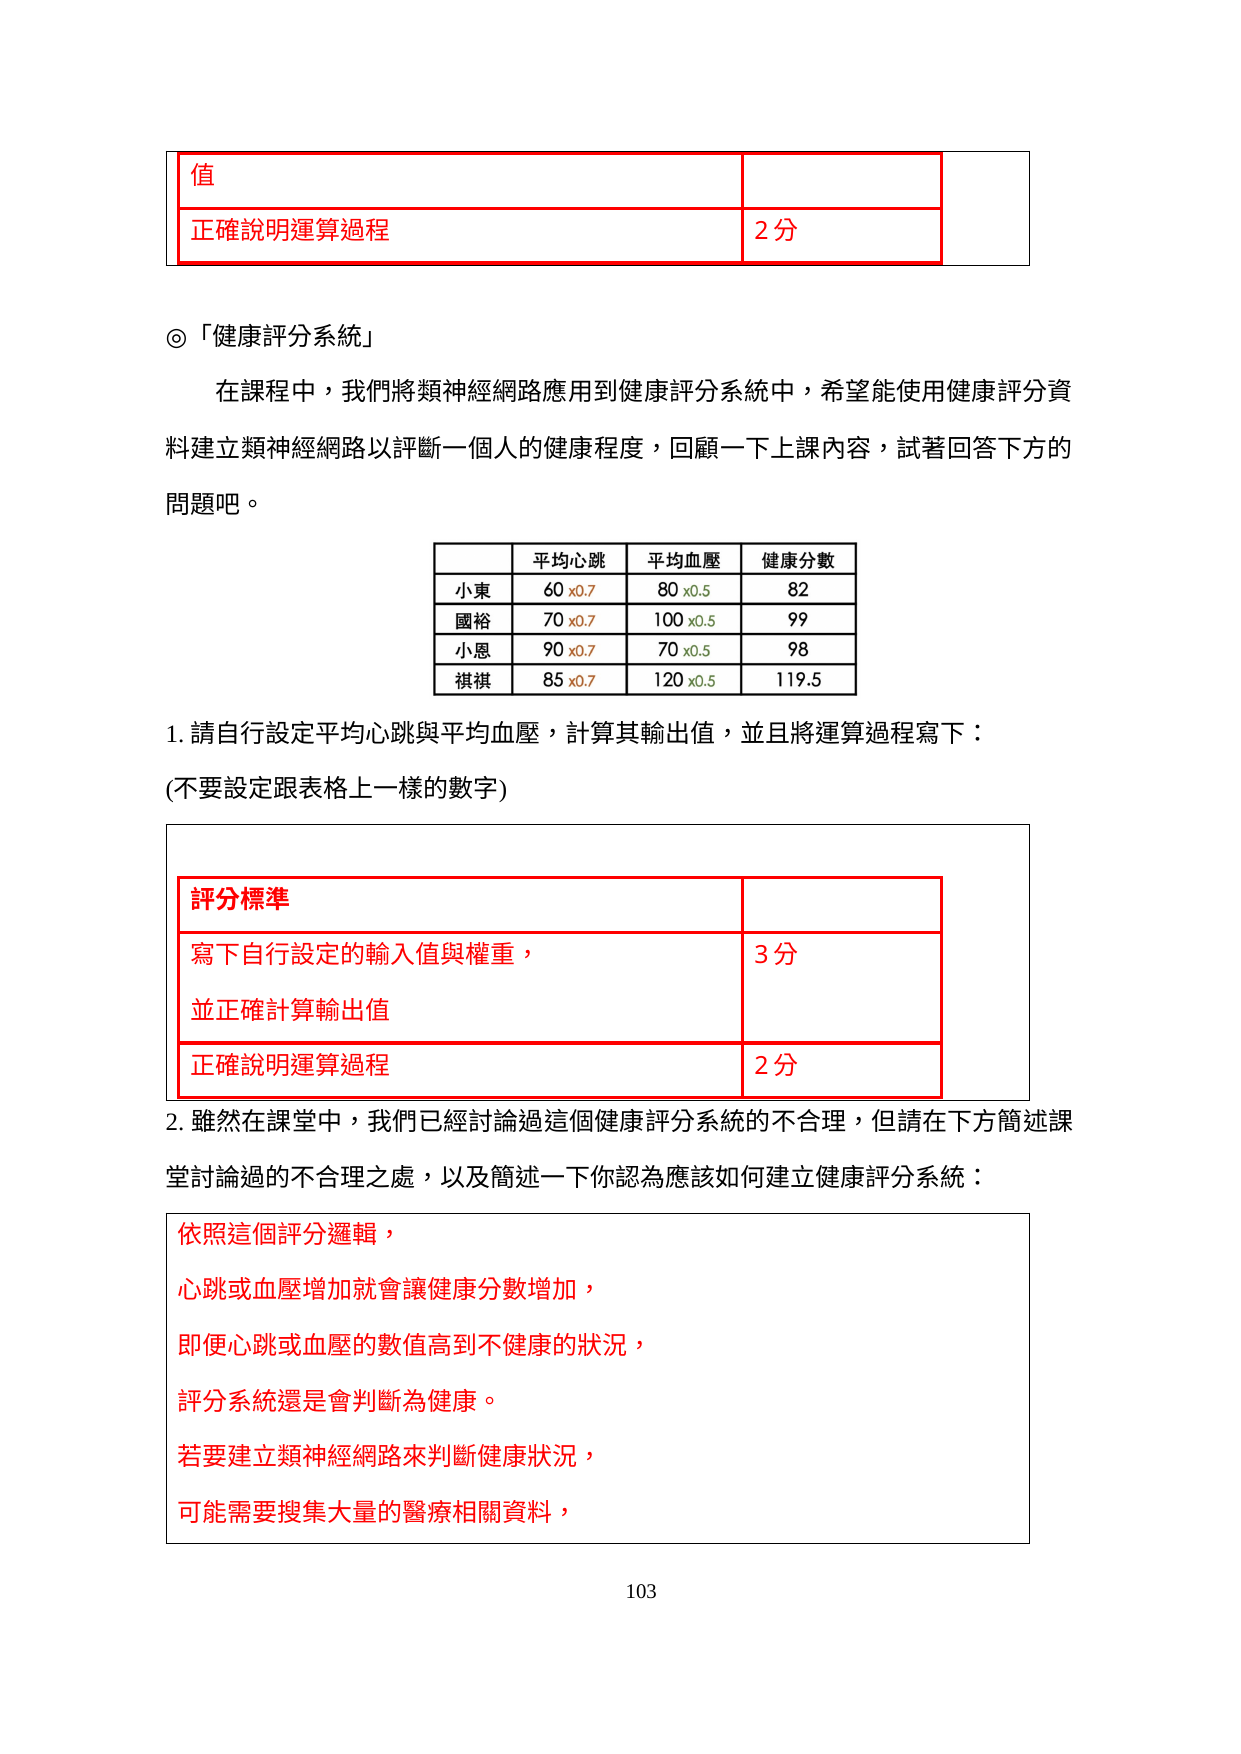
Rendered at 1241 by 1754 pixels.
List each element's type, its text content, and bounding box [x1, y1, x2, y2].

table_header [167, 152, 177, 265]
picture [429, 539, 861, 699]
table_header [167, 825, 1029, 1099]
table_header [744, 155, 940, 207]
text 在課程中，我們將類神經網路應用到健康評分系統中，希望能使用健康評分資料建立類神經網路以評斷一個人的健康程度，回顧一下上課內容，試著回答下方的問題吧。 [165, 371, 1075, 521]
table_header [180, 210, 741, 261]
text 2. 雖然在課堂中，我們已經討論過這個健康評分系統的不合理，但請在下方簡述課堂討論過的不合理之處，以及簡述一下你認為應該如何建立健康評分系統： [165, 1101, 1075, 1194]
text 1. 請自行設定平均心跳與平均血壓，計算其輸出值，並且將運算過程寫下： [165, 713, 1075, 750]
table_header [167, 1214, 1029, 1543]
text ◎「健康評分系統」 [165, 317, 1075, 353]
table_header [180, 155, 741, 207]
table_header [943, 152, 1029, 265]
table_header [744, 210, 940, 261]
text (不要設定跟表格上一樣的數字) [165, 768, 1075, 806]
